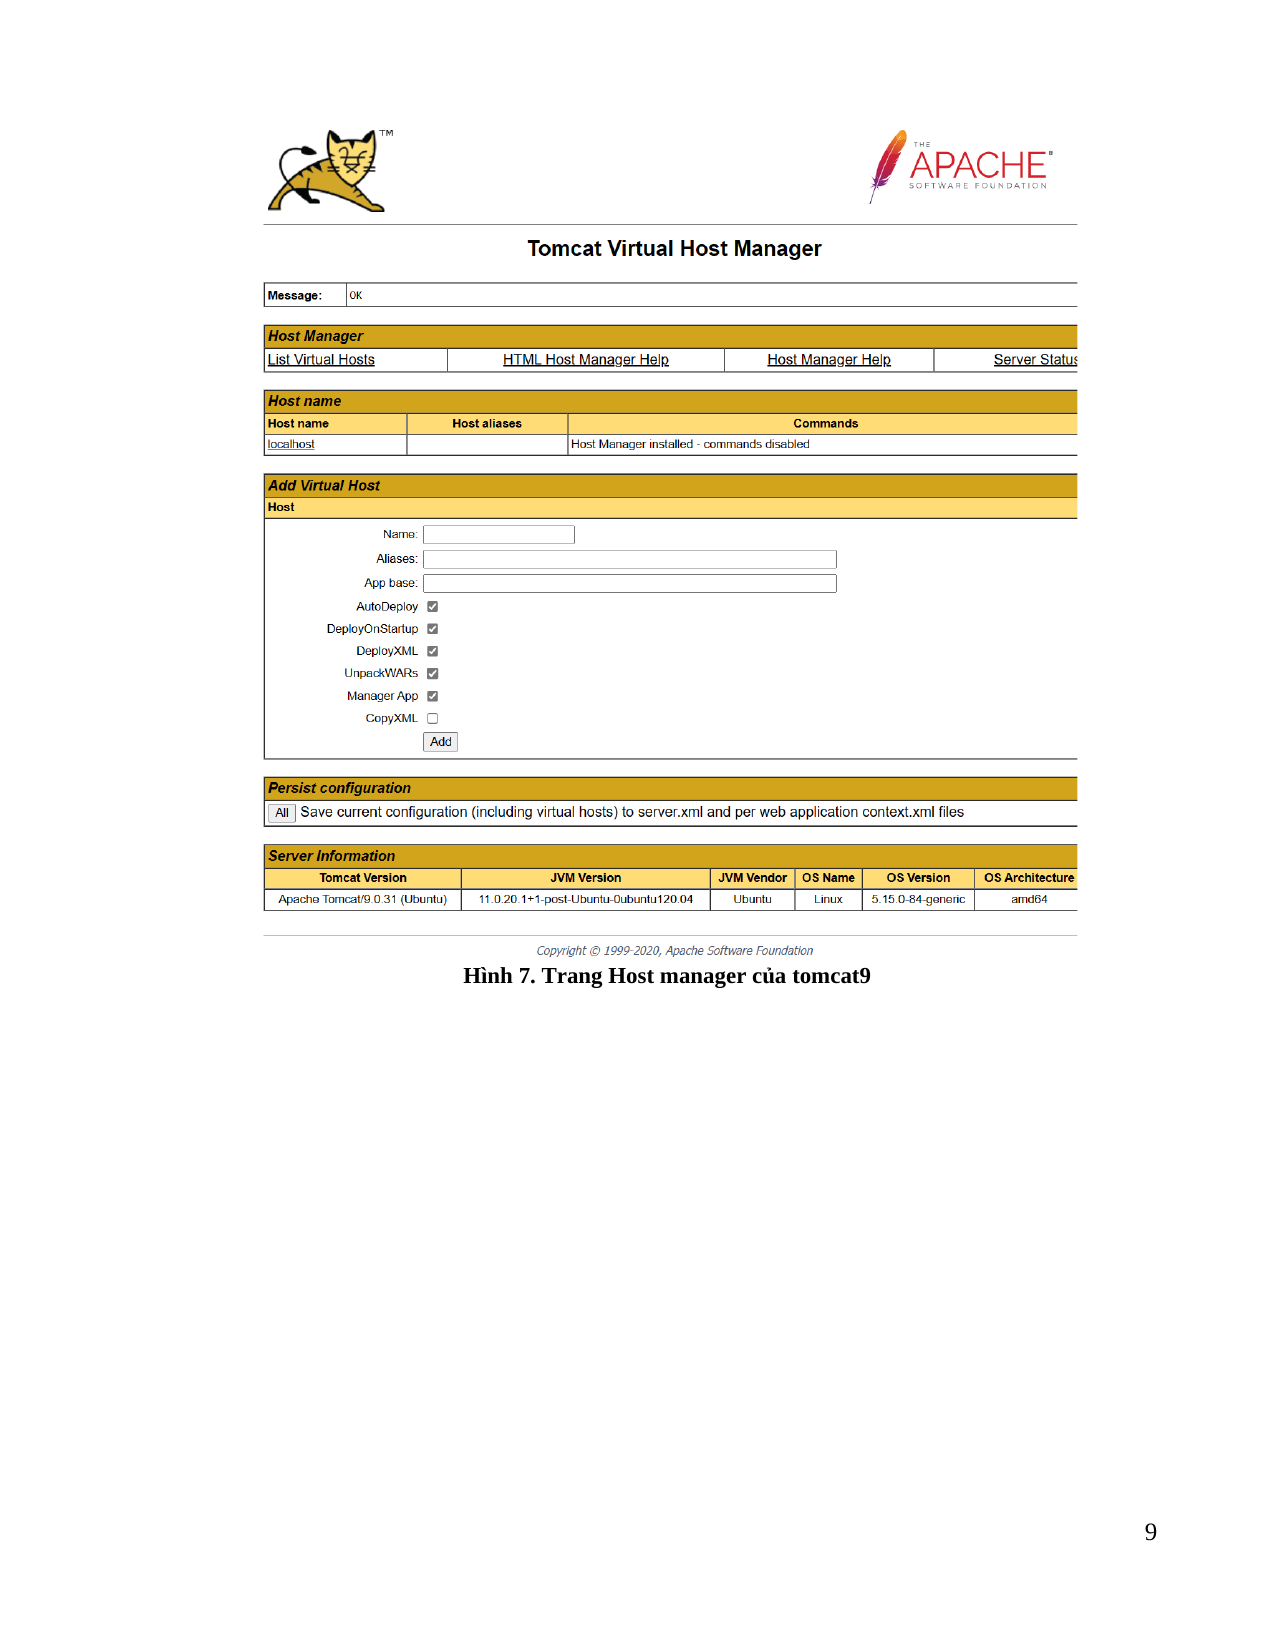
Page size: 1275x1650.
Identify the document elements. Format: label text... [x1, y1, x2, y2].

picture [256, 118, 1078, 963]
